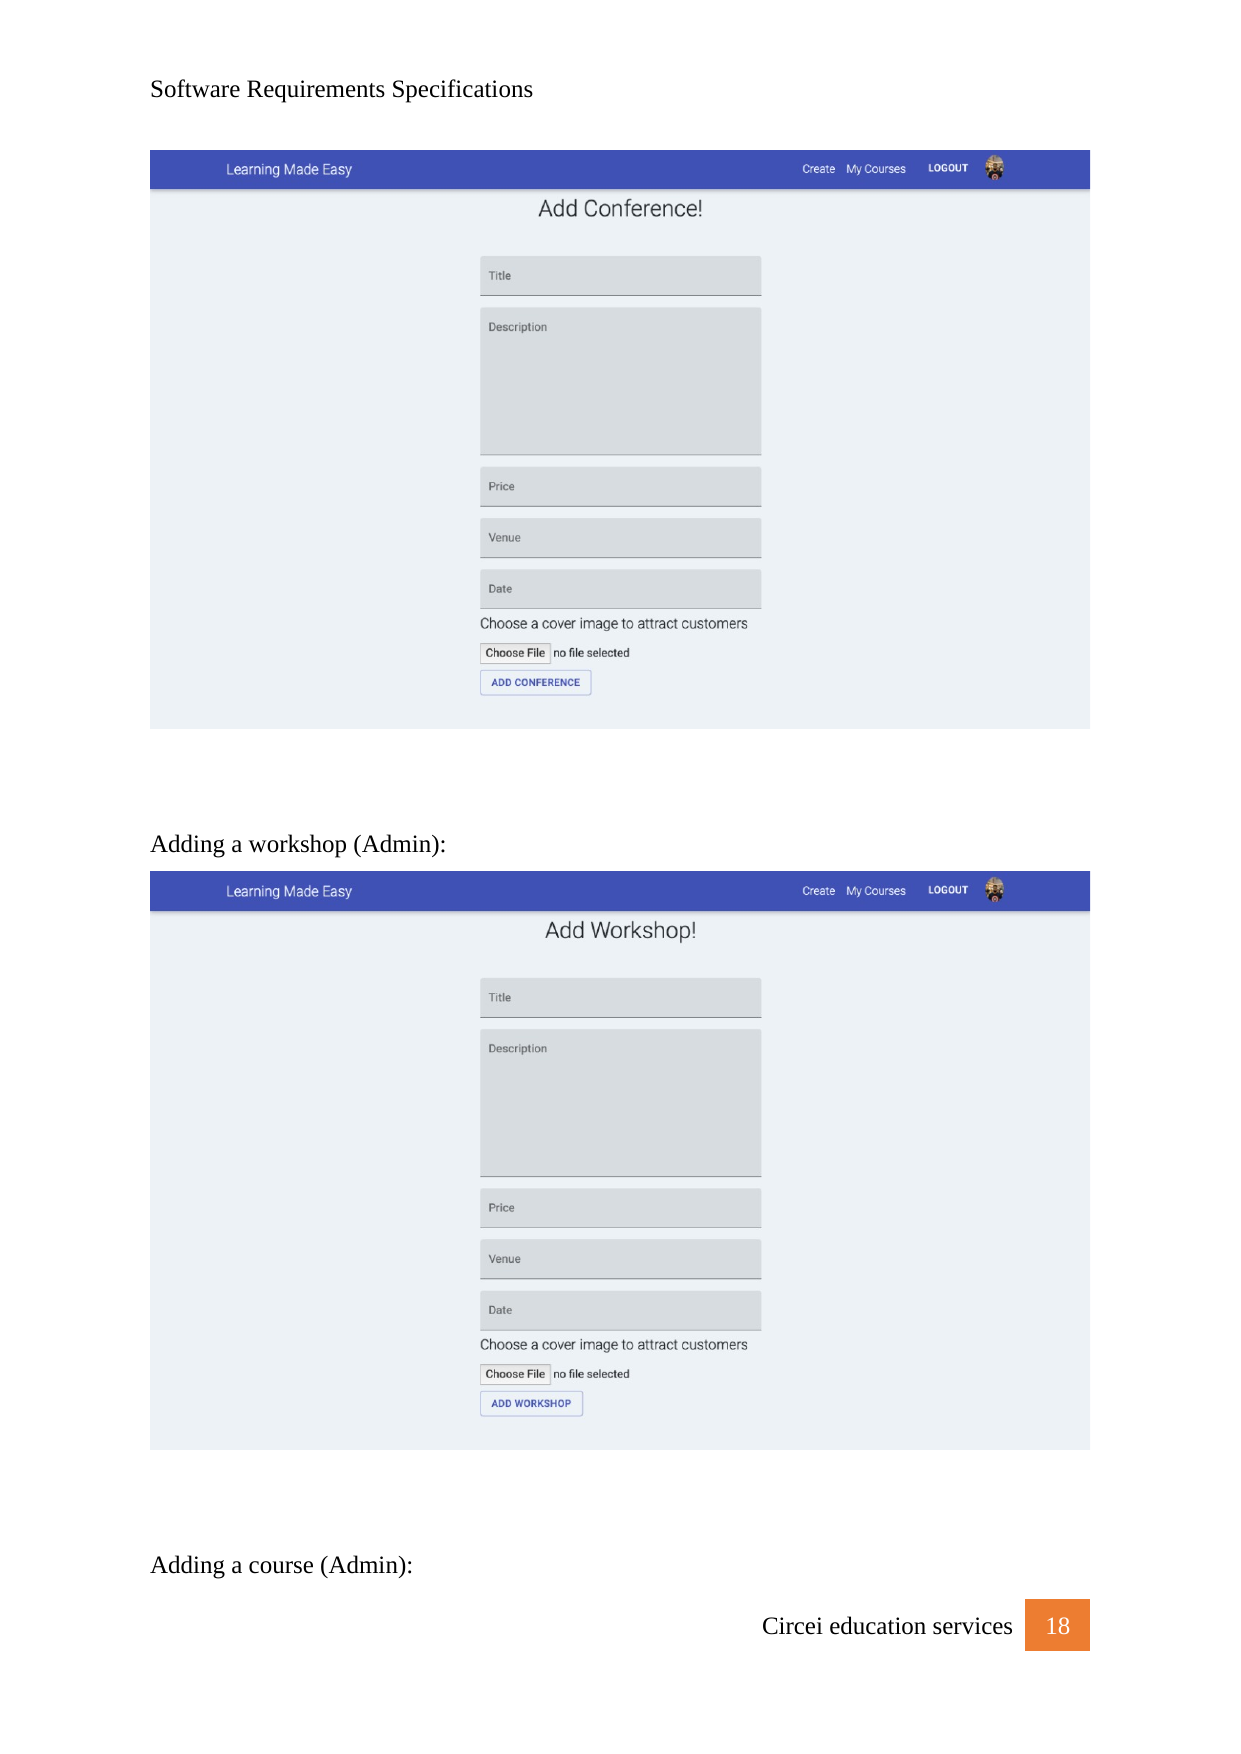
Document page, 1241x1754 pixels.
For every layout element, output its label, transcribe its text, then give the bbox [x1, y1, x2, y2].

text Adding a course (Admin): [150, 1551, 1090, 1579]
text Adding a workshop (Admin): [150, 829, 1090, 857]
picture [150, 871, 1091, 1450]
picture [150, 150, 1091, 729]
